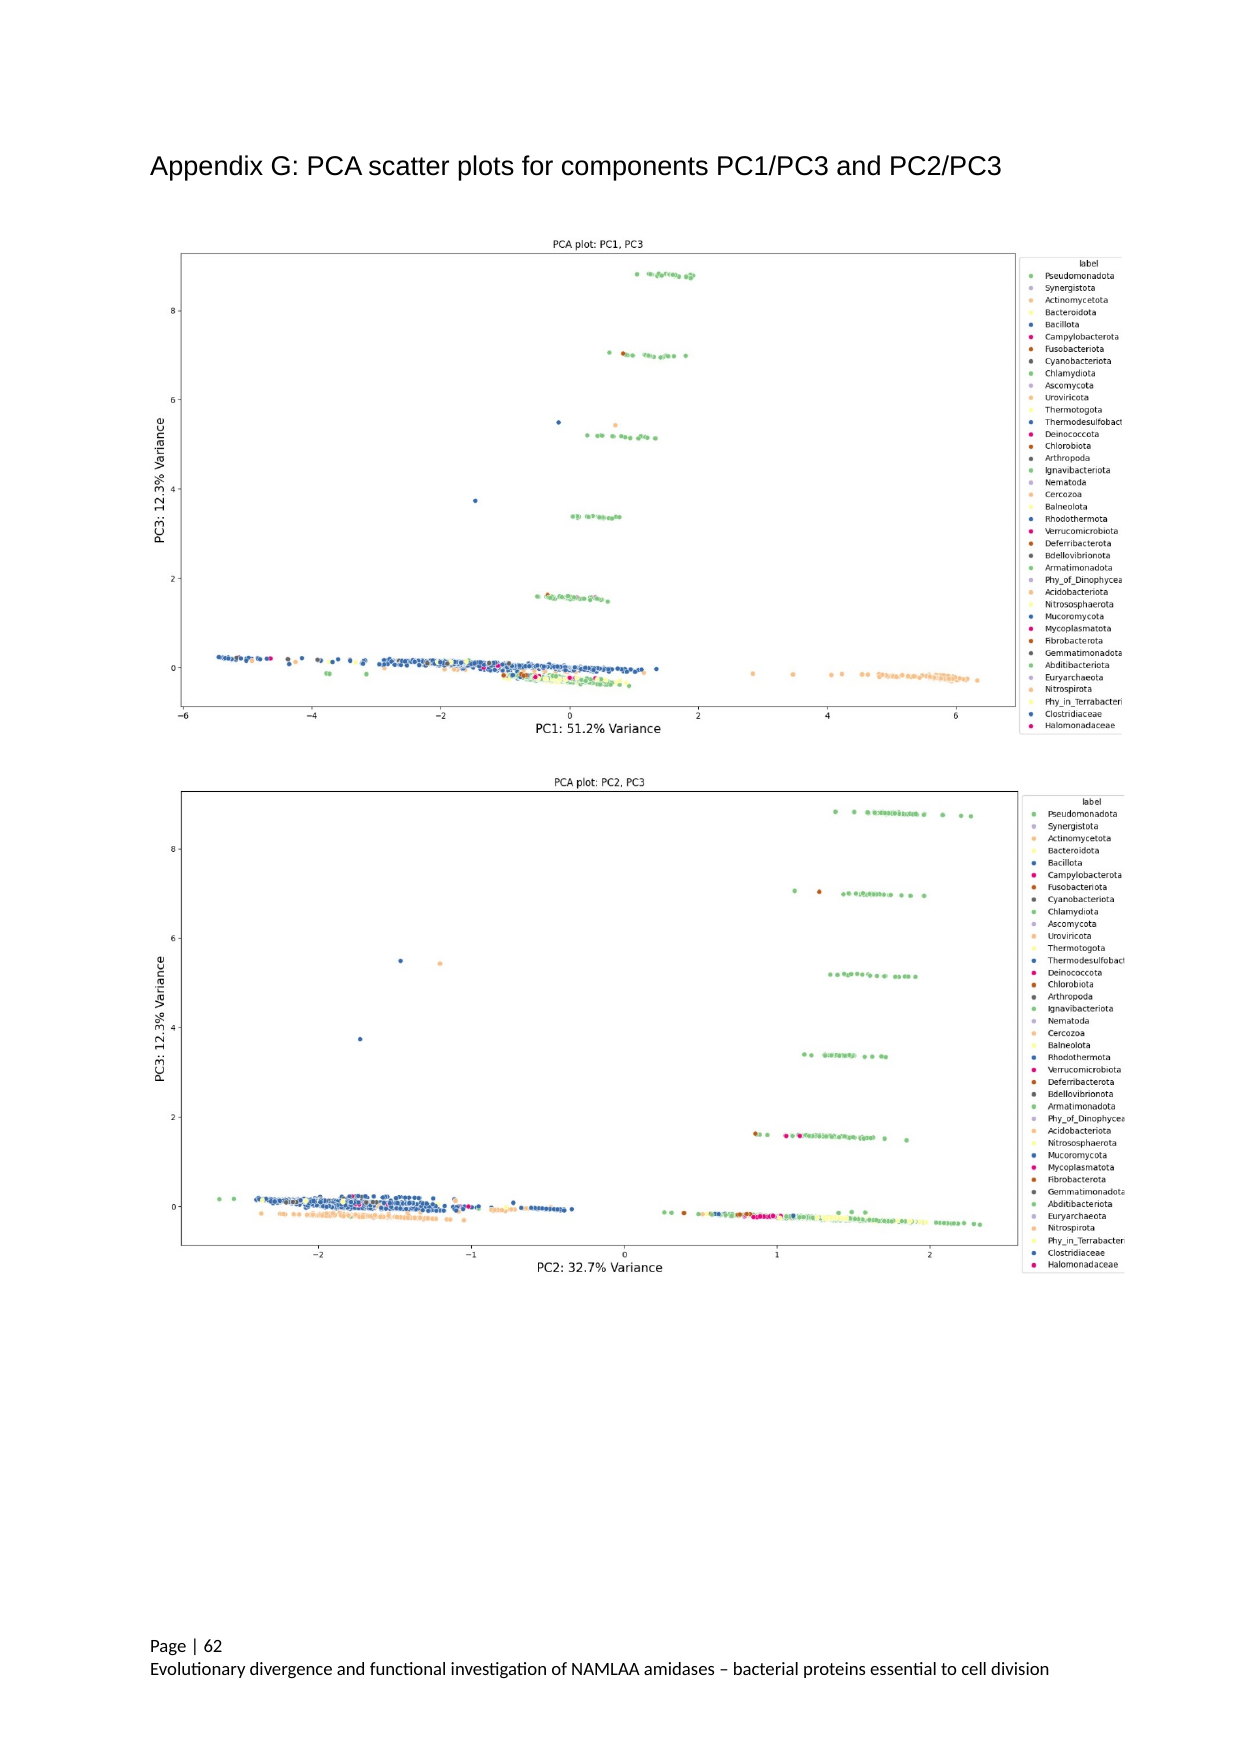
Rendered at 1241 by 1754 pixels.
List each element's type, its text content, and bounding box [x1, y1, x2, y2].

subtitle Appendix G: PCA scatter plots for components PC1/PC3 and PC2/PC3 [150, 150, 1090, 181]
picture [150, 771, 1125, 1282]
picture [150, 226, 1122, 743]
